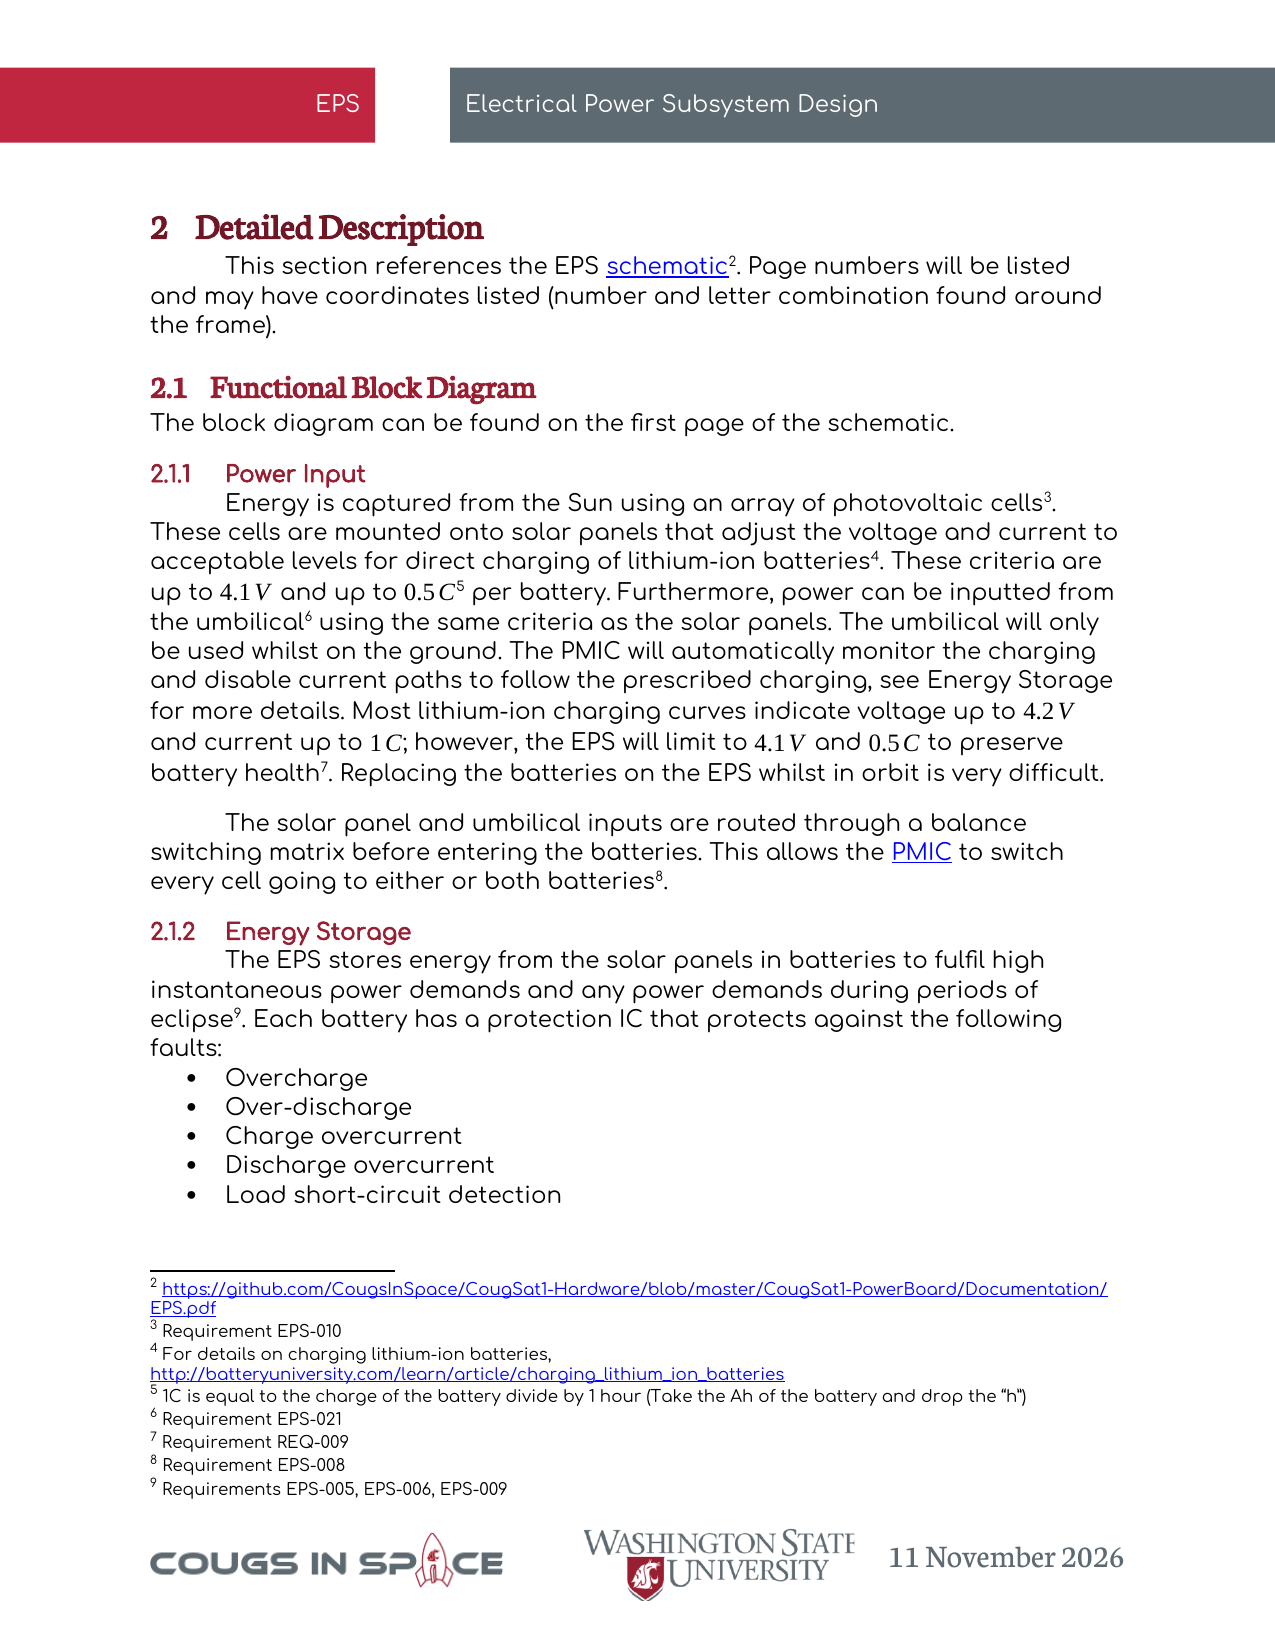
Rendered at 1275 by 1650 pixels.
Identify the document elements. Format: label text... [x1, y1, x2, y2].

list Charge overcurrent [187, 1124, 1125, 1150]
list Overcharge [187, 1066, 1125, 1091]
picture [582, 1528, 854, 1601]
subtitle Energy Storage [150, 919, 1125, 945]
subtitle Functional Block Diagram [150, 363, 1125, 405]
list Discharge overcurrent [187, 1154, 1125, 1179]
list Over-discharge [187, 1095, 1125, 1121]
picture [150, 1532, 503, 1589]
text The block diagram can be found on the first page of the schematic. [150, 412, 1125, 437]
text This section references the EPS schematic. Page numbers will be listed and may have coordinates listed (number and letter combination found around the frame). [150, 254, 1125, 339]
subtitle Detailed Description [150, 200, 1125, 247]
subtitle Power Input [150, 462, 1125, 487]
text The solar panel and umbilical inputs are routed through a balance switching matrix before entering the batteries. This allows the PMIC to switch every cell going to either or both batteries. [150, 811, 1125, 895]
list Load short-circuit detection [187, 1183, 1125, 1208]
text The EPS stores energy from the solar panels in batteries to fulfil high instantaneous power demands and any power demands during periods of eclipse. Each battery has a protection IC that protects against the following faults: [150, 949, 1125, 1062]
text Energy is captured from the Sun using an array of photovoltaic cells. These cells are mounted onto solar panels that adjust the voltage and current to acceptable levels for direct charging of lithium-ion batteries. These criteria are up to and up to per battery. Furthermore, power can be inputted from the umbilical using the same criteria as the solar panels. The umbilical will only be used whilst on the ground. The PMIC will automatically monitor the charging and disable current paths to follow the prescribed charging, see Energy Storage for more details. Most lithium-ion charging curves indicate voltage up to and current up to ; however, the EPS will limit to and to preserve battery health. Replacing the batteries on the EPS whilst in orbit is very difficult. [150, 491, 1125, 786]
